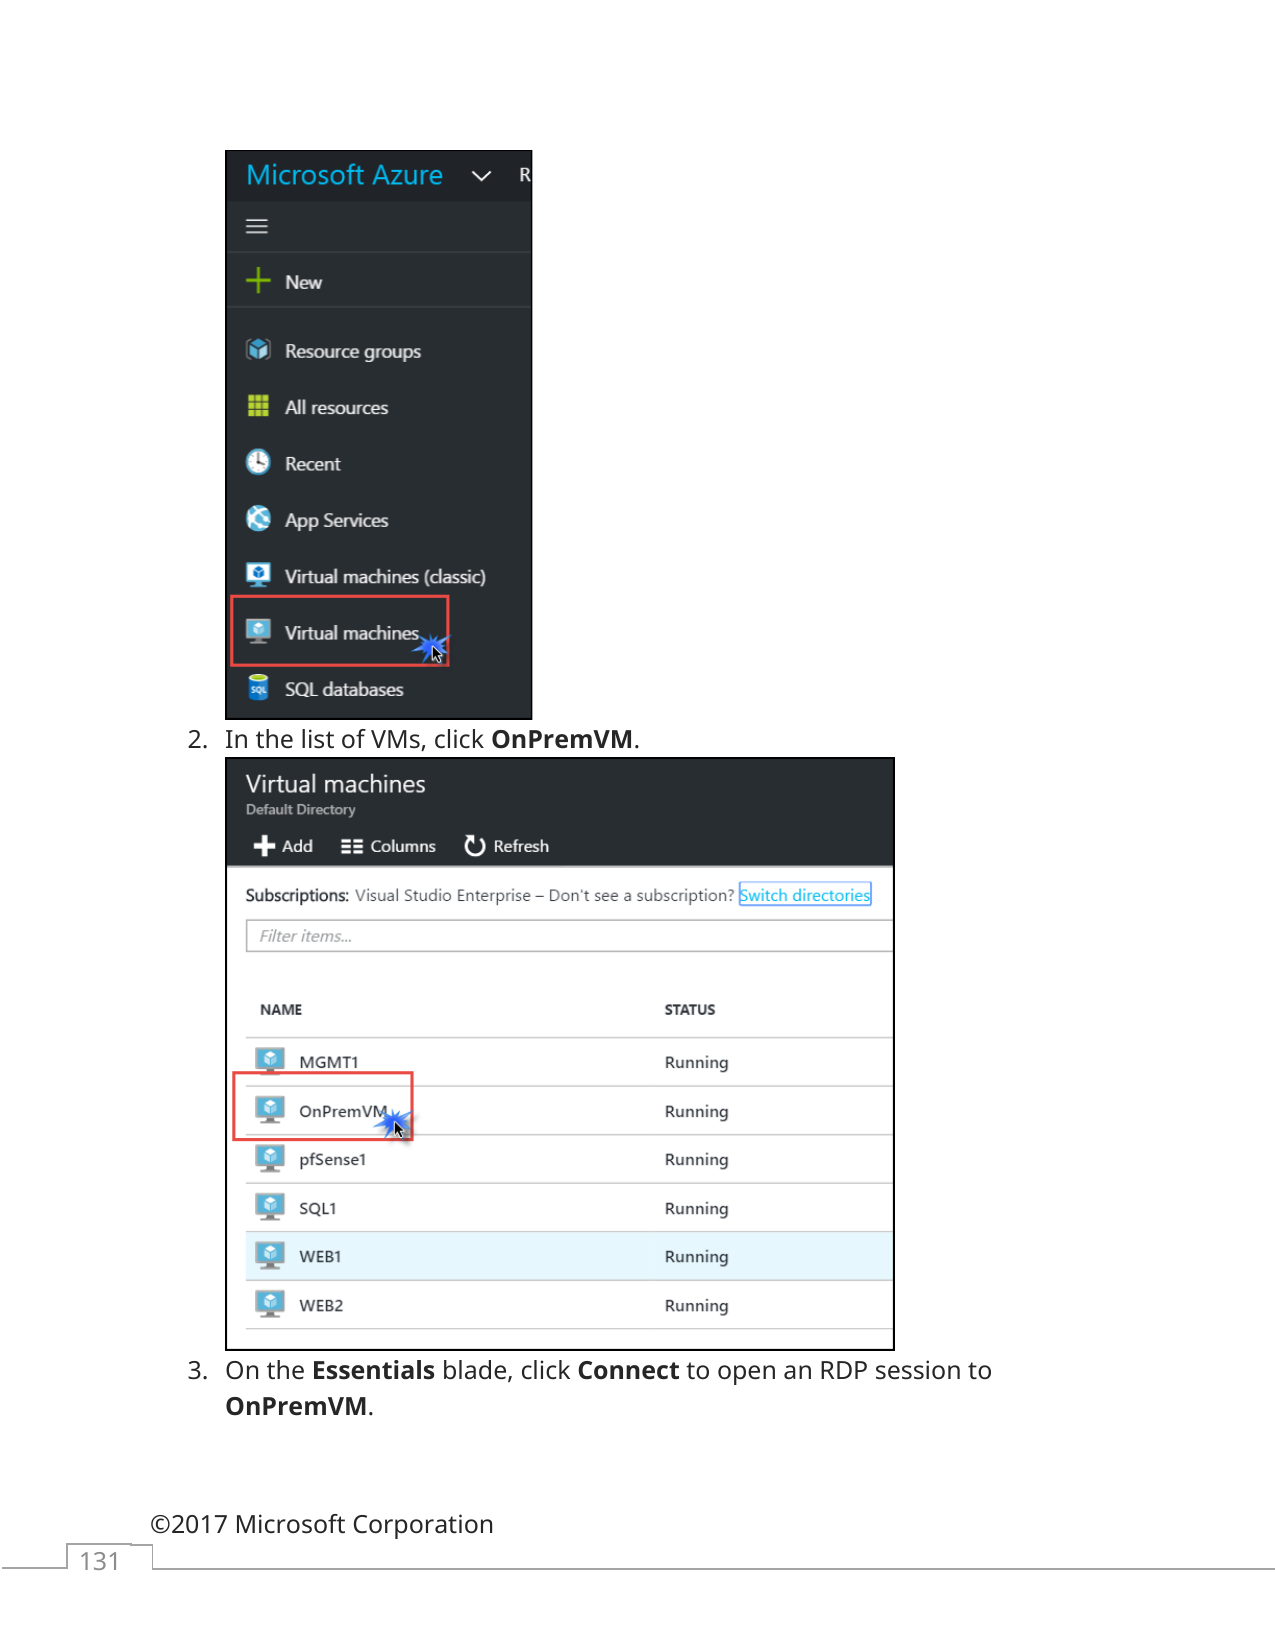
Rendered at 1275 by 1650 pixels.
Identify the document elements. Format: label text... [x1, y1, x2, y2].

picture [225, 150, 533, 720]
list On the Essentials blade, click Connect to open an RDP session to OnPremVM. [187, 1352, 1125, 1423]
list In the list of VMs, click OnPremVM. [187, 722, 1125, 756]
picture [225, 757, 895, 1351]
